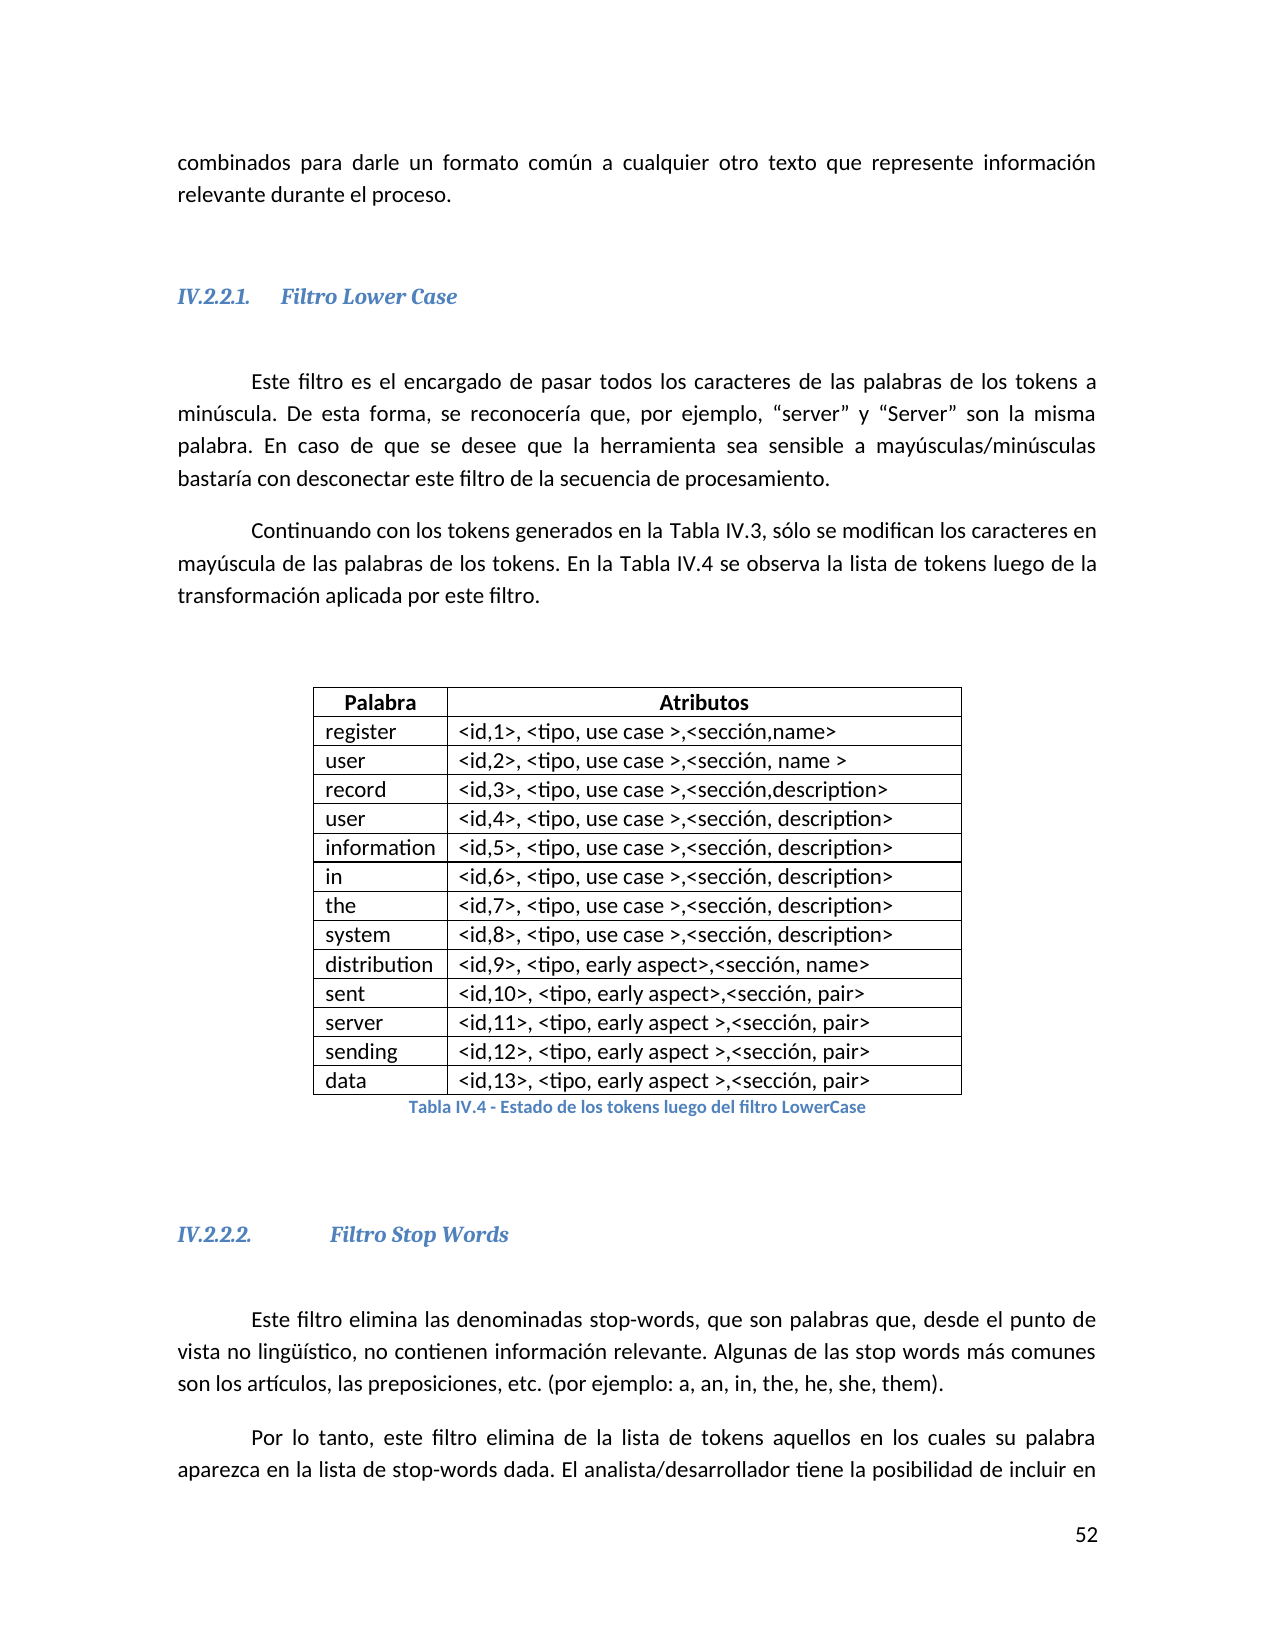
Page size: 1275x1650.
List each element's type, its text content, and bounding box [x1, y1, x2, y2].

subtitle Filtro Lower Case [177, 284, 1098, 310]
table_cell user [314, 746, 447, 774]
table_cell the [314, 892, 447, 919]
table_cell distribution [314, 950, 447, 978]
table_cell system [314, 921, 447, 949]
table_cell <id,1>, <tipo, use case >,<sección,name> [448, 717, 961, 745]
table_cell in [314, 863, 447, 891]
subtitle Filtro Stop Words [177, 1222, 1098, 1248]
table_cell <id,8>, <tipo, use case >,<sección, description> [448, 921, 961, 949]
table_cell <id,10>, <tipo, early aspect>,<sección, pair> [448, 979, 961, 1007]
table_cell <id,7>, <tipo, use case >,<sección, description> [448, 892, 961, 919]
table_cell user [314, 804, 447, 832]
table_cell <id,13>, <tipo, early aspect >,<sección, pair> [448, 1066, 961, 1094]
text Continuando con los tokens generados en la Tabla IV.3, sólo se modifican los caracteres en mayúscula de las palabras de los tokens. En la Tabla IV.4 se observa la lista de tokens luego de la transformación aplicada por este filtro. [177, 517, 1098, 609]
table_cell <id,6>, <tipo, use case >,<sección, description> [448, 863, 961, 891]
table_cell server [314, 1008, 447, 1036]
table_cell record [314, 775, 447, 803]
table_cell <id,2>, <tipo, use case >,<sección, name > [448, 746, 961, 774]
table_cell <id,5>, <tipo, use case >,<sección, description> [448, 834, 961, 861]
table_cell <id,9>, <tipo, early aspect>,<sección, name> [448, 950, 961, 978]
table_cell <id,12>, <tipo, early aspect >,<sección, pair> [448, 1037, 961, 1065]
text Este filtro es el encargado de pasar todos los caracteres de las palabras de los tokens a minúscula. De esta forma, se reconocería que, por ejemplo, “server” y “Server” son la misma palabra. En caso de que se desee que la herramienta sea sensible a mayúsculas/minúsculas bastaría con desconectar este filtro de la secuencia de procesamiento. [177, 367, 1098, 492]
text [177, 1423, 1098, 1483]
table_cell sending [314, 1037, 447, 1065]
table_header Atributos [448, 688, 961, 716]
table_header Palabra [314, 688, 447, 716]
table_cell <id,3>, <tipo, use case >,<sección,description> [448, 775, 961, 803]
text Este filtro elimina las denominadas stop-words, que son palabras que, desde el punto de vista no lingüístico, no contienen información relevante. Algunas de las stop words más comunes son los artículos, las preposiciones, etc. (por ejemplo: a, an, in, the, he, she, them). [177, 1305, 1098, 1398]
table_cell <id,4>, <tipo, use case >,<sección, description> [448, 804, 961, 832]
table_cell register [314, 717, 447, 745]
table_cell data [314, 1066, 447, 1094]
table_cell <id,11>, <tipo, early aspect >,<sección, pair> [448, 1008, 961, 1036]
table_cell sent [314, 979, 447, 1007]
table_cell information [314, 834, 447, 861]
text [177, 148, 1098, 208]
